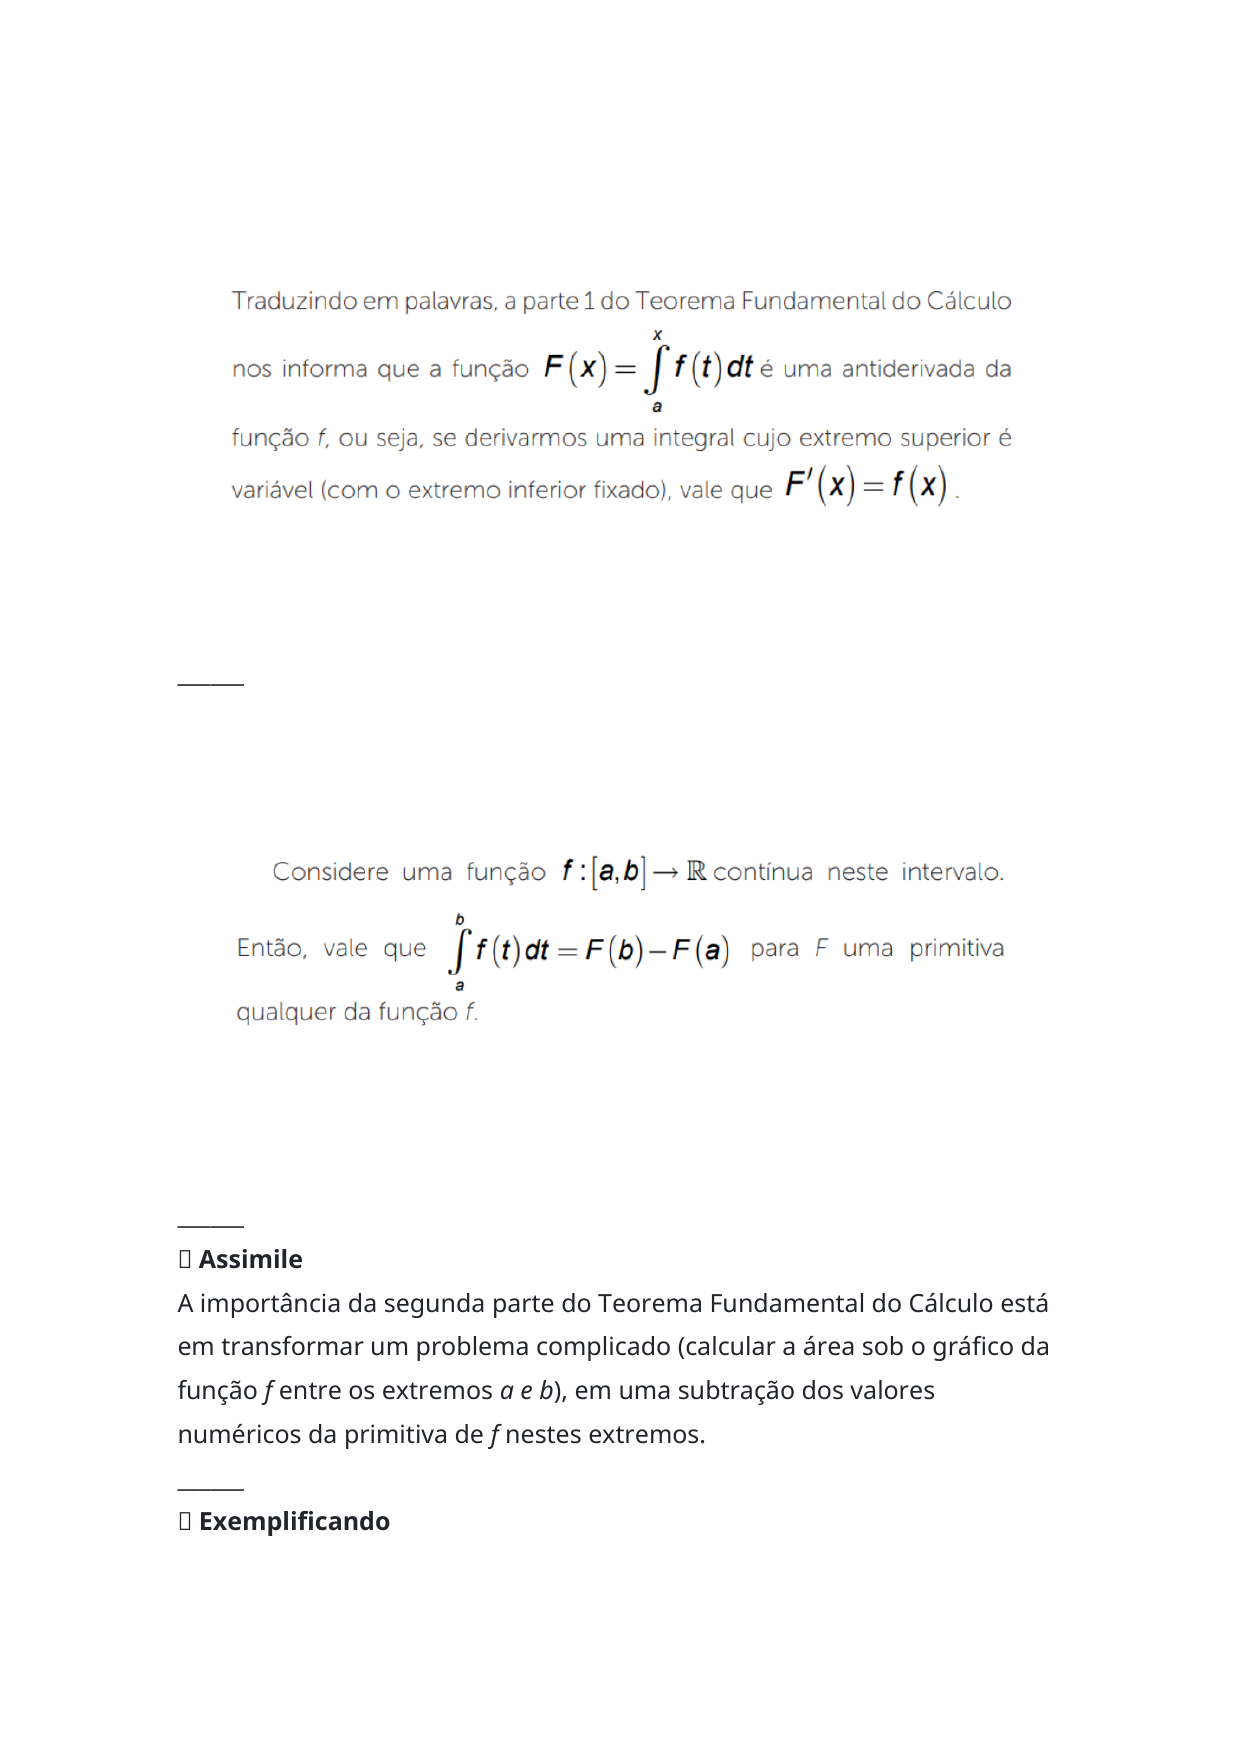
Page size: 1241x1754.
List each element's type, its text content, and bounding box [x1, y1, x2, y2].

text A importância da segunda parte do Teorema Fundamental do Cálculo está em transformar um problema complicado (calcular a área sob o gráfico da função f entre os extremos a e b), em uma subtração dos valores numéricos da primitiva de f nestes extremos. [177, 1276, 1063, 1451]
picture [177, 147, 1063, 646]
picture [177, 689, 1063, 1188]
text 📝 Exemplificando [177, 1494, 1063, 1538]
text ______ [177, 1451, 1063, 1494]
text 🔁 Assimile [177, 1232, 1063, 1276]
text ______ [177, 646, 1063, 689]
text ______ [177, 1188, 1063, 1232]
